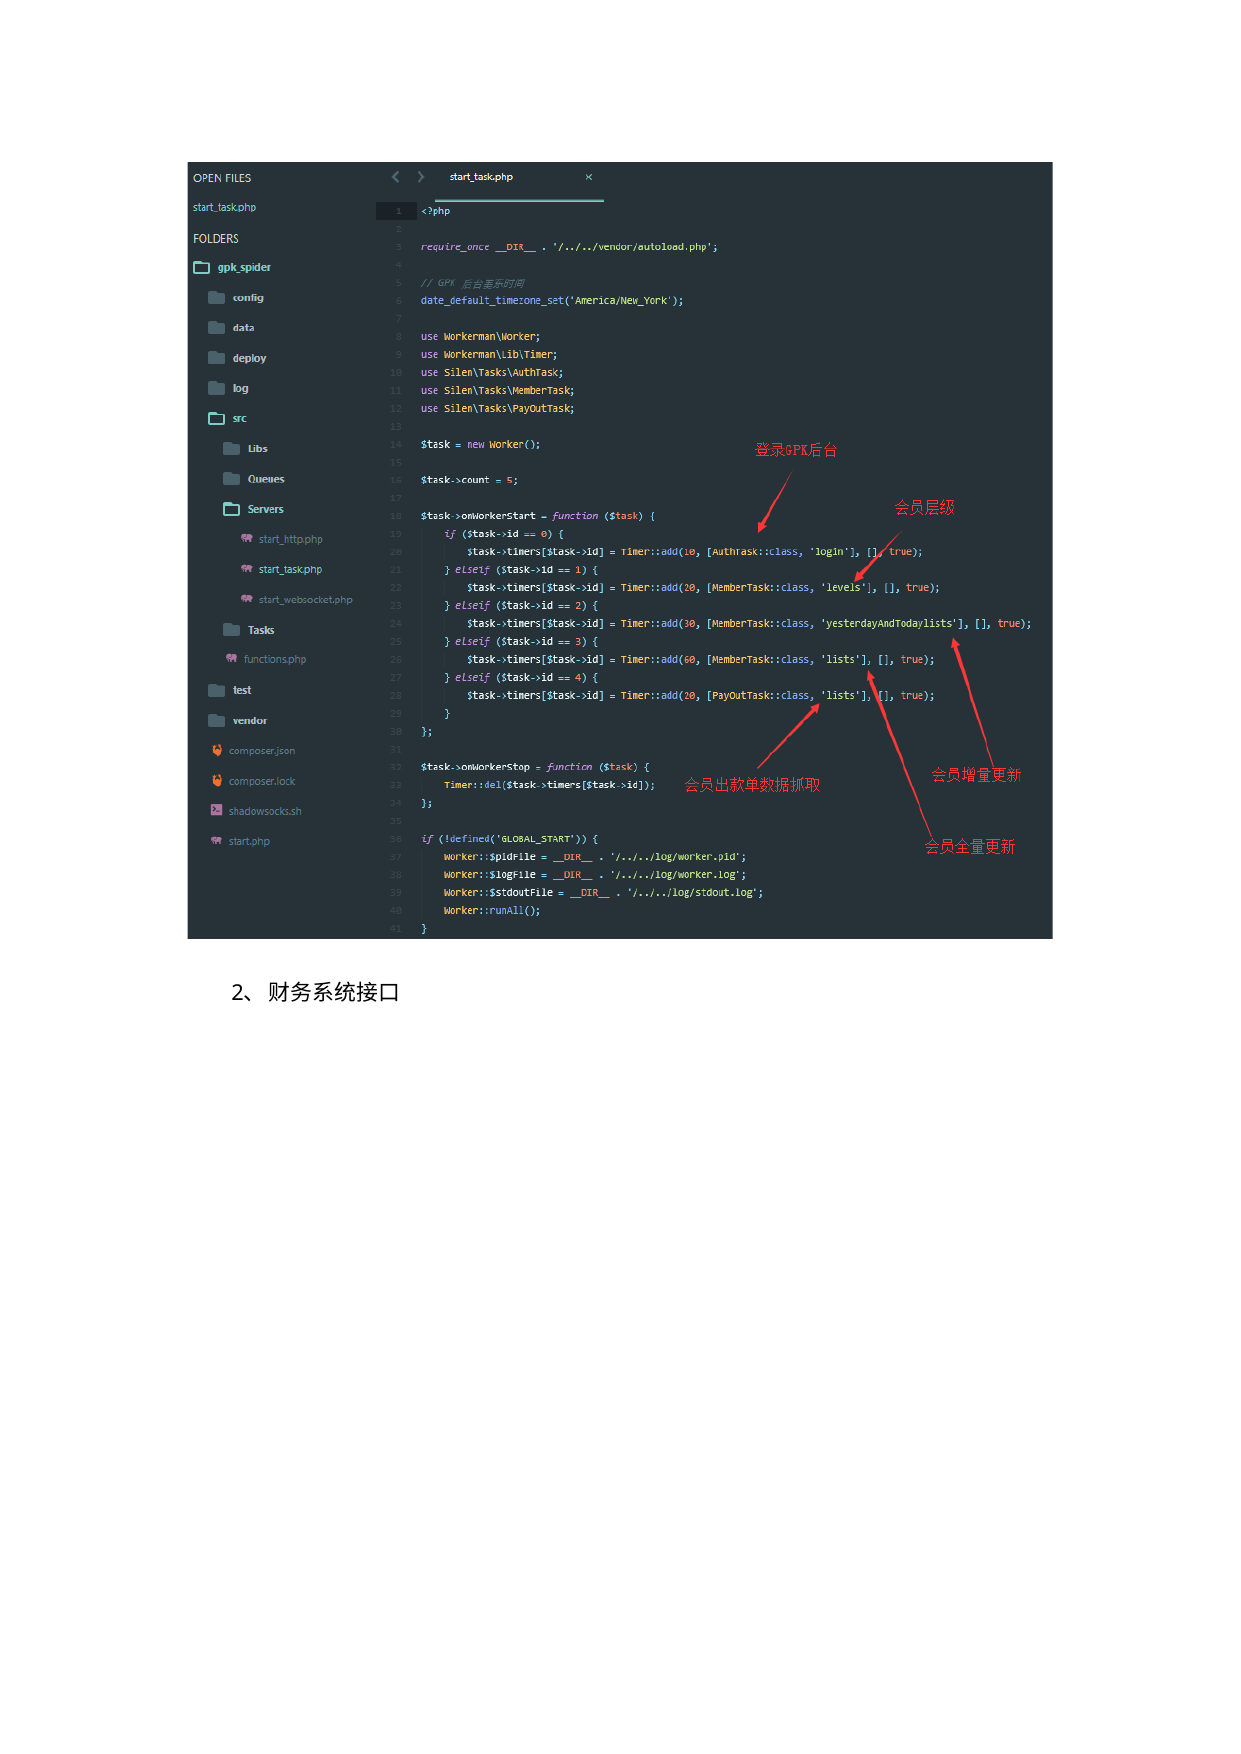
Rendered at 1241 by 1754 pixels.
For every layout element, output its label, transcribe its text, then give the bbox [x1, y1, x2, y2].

list 财务系统接口 [231, 974, 1053, 1007]
picture [187, 162, 1053, 939]
